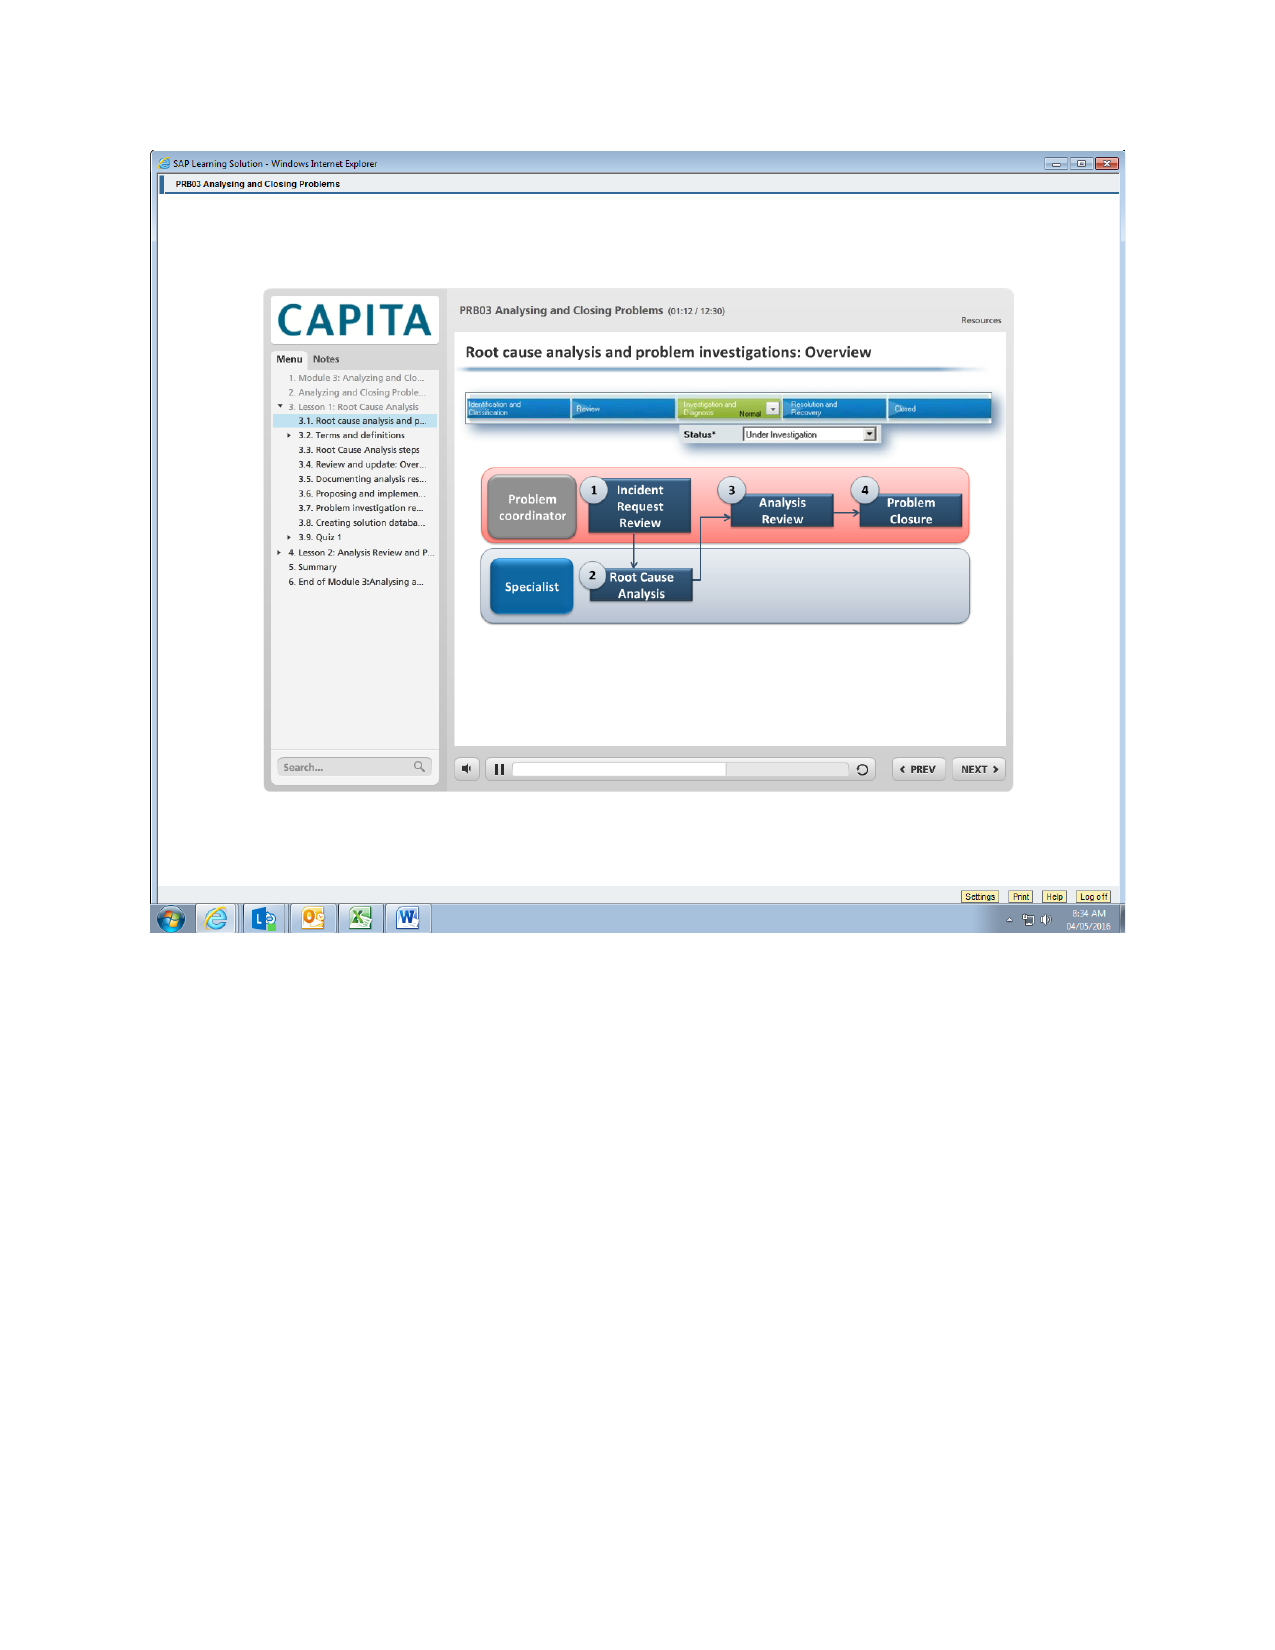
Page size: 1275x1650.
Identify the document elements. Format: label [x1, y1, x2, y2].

picture [150, 150, 1125, 933]
